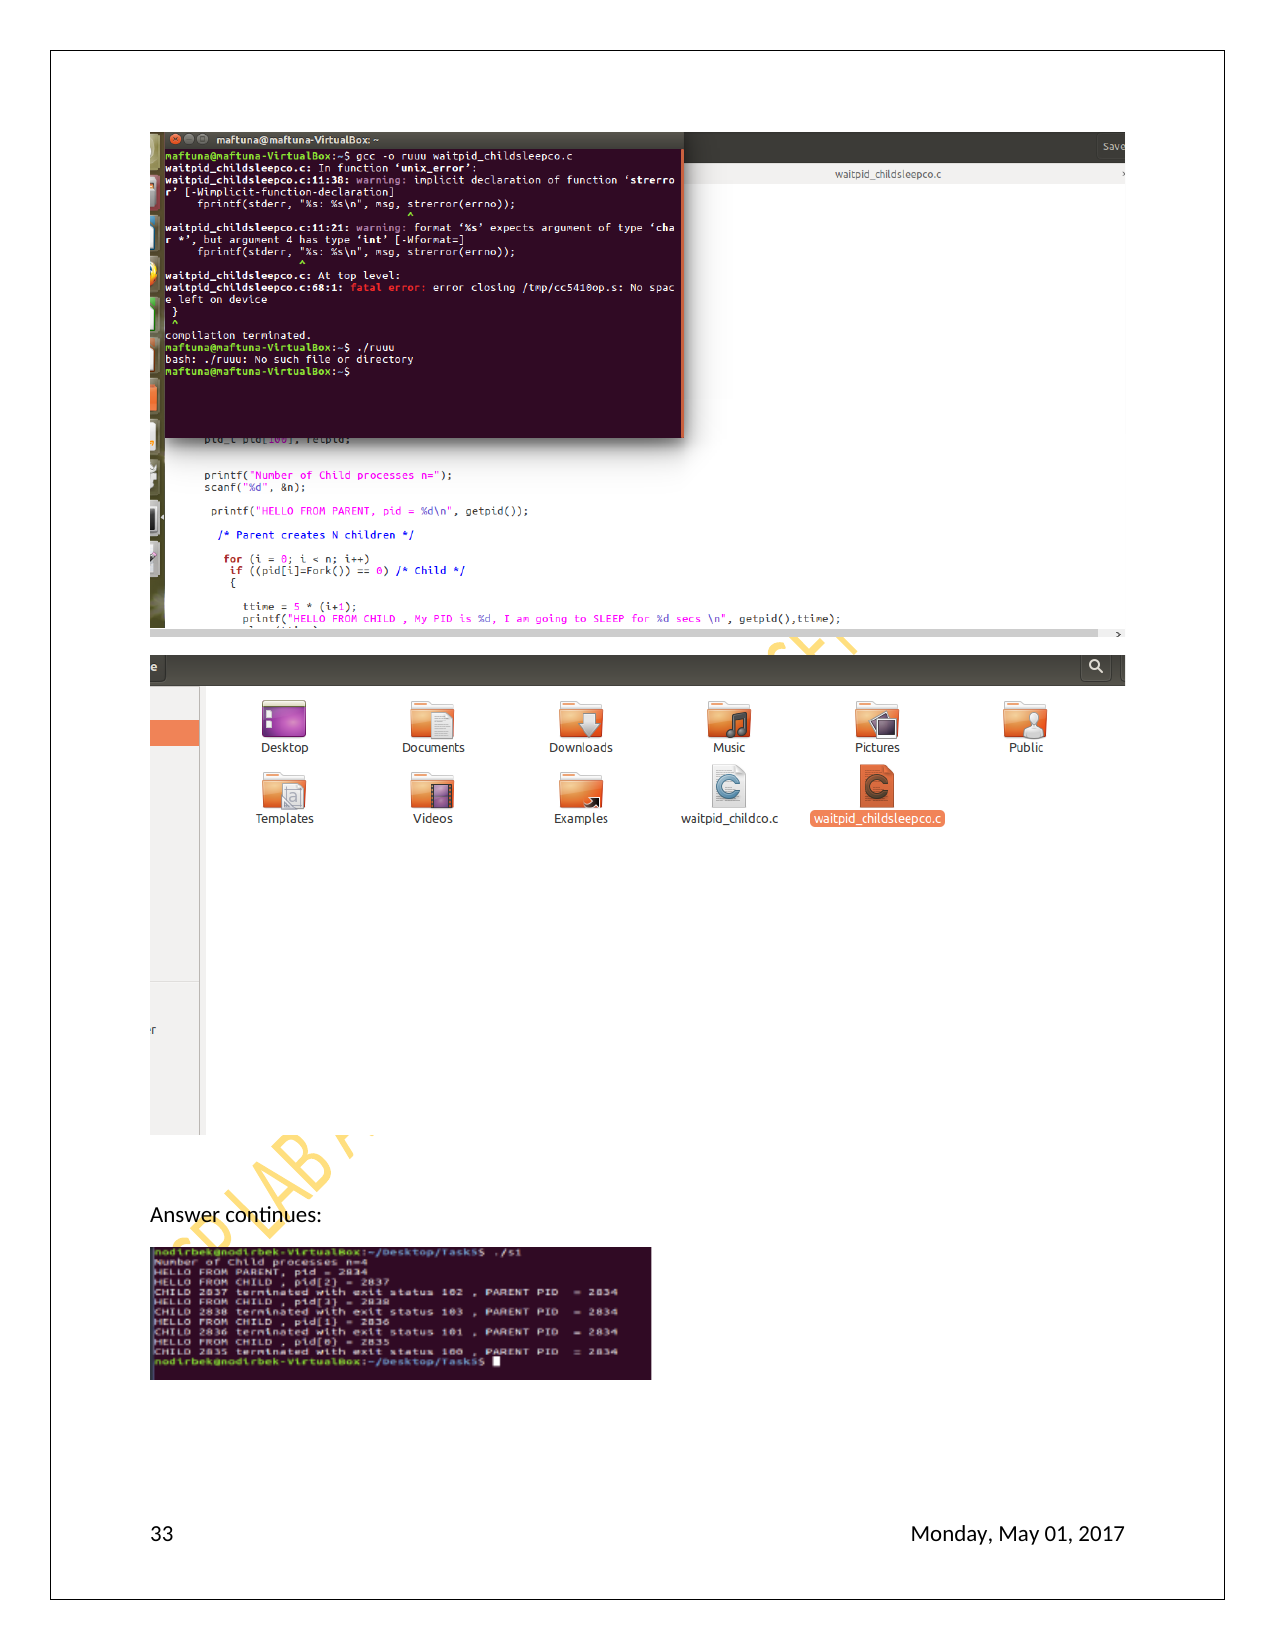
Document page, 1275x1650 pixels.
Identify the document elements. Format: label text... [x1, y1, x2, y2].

text Answer continues: [150, 1200, 1125, 1228]
picture [150, 132, 1125, 637]
picture [150, 655, 1125, 1135]
picture [150, 1247, 652, 1380]
